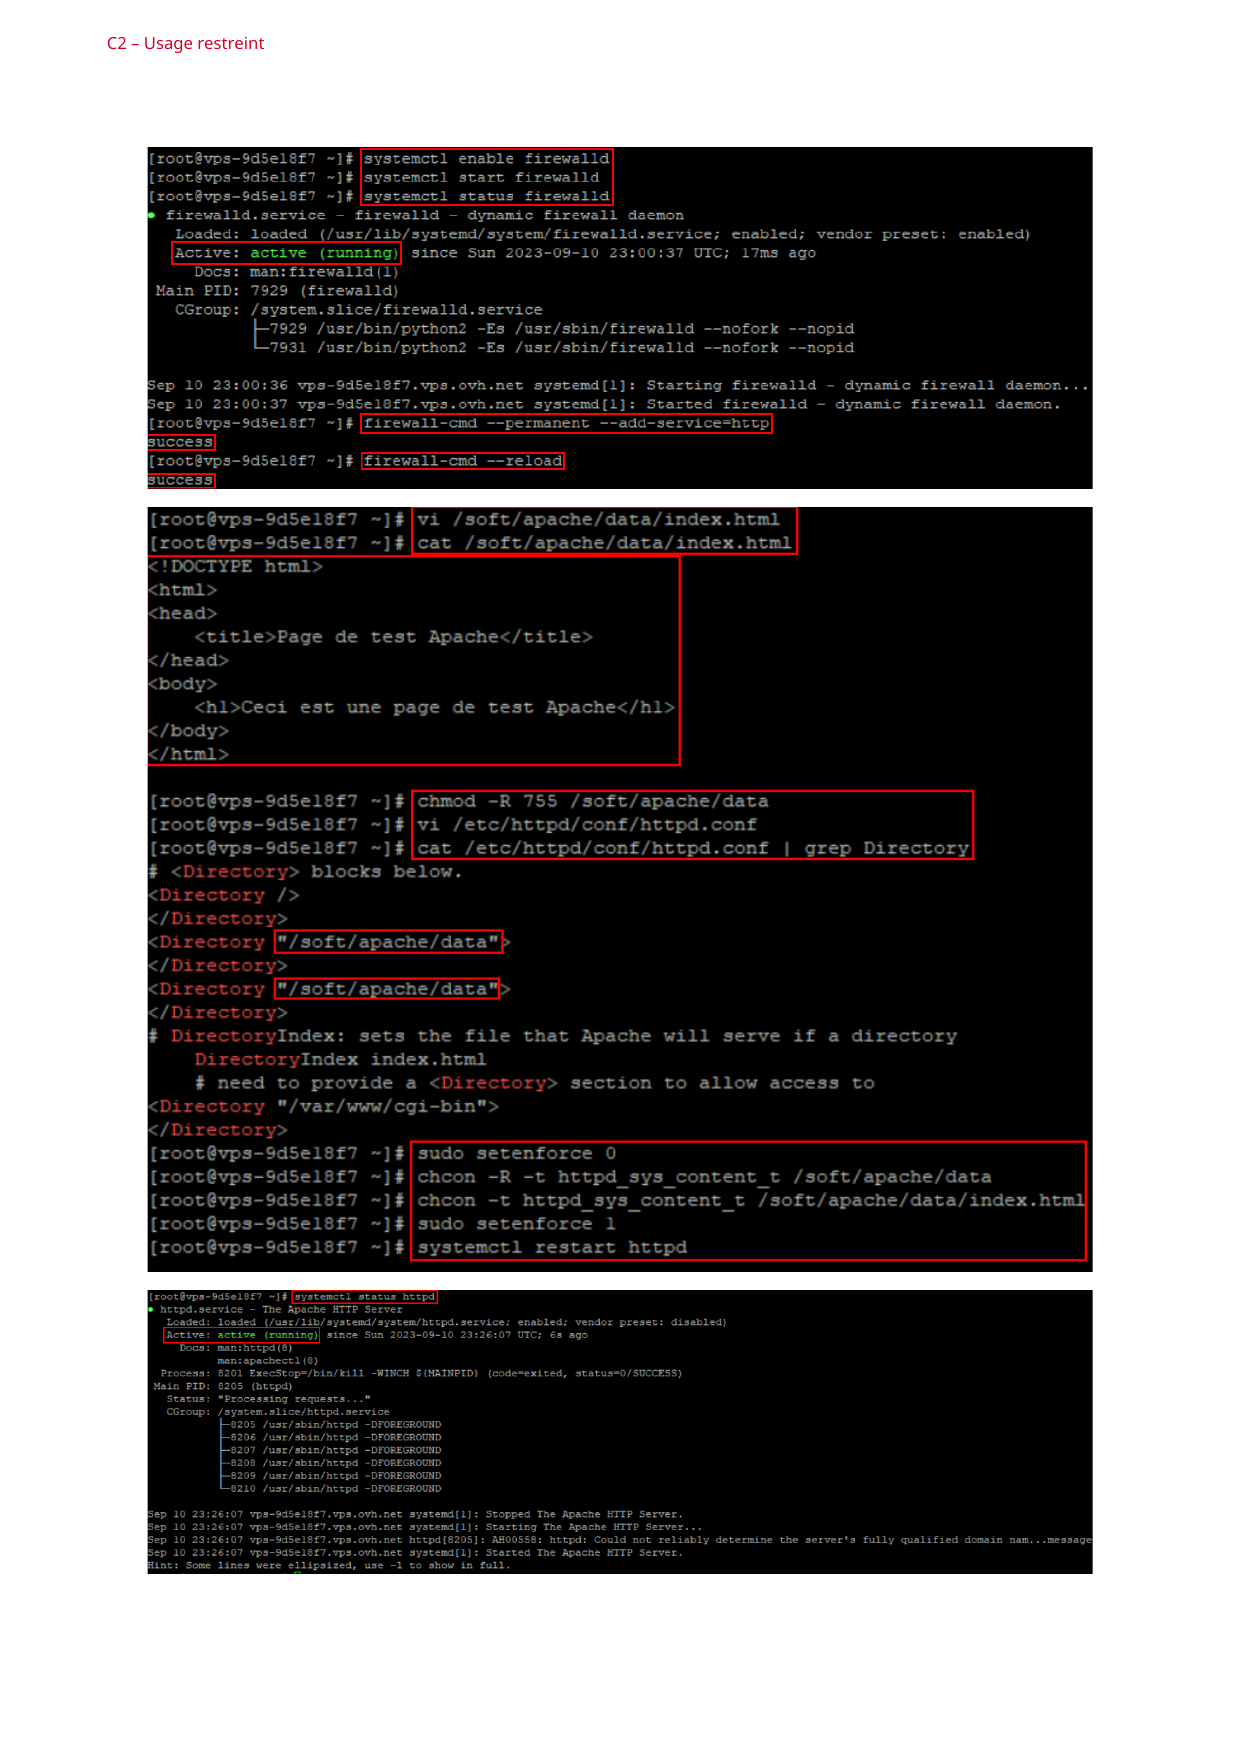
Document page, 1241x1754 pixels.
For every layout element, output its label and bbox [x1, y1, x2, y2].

picture [147, 147, 1093, 489]
picture [147, 1290, 1093, 1574]
picture [147, 507, 1093, 1272]
